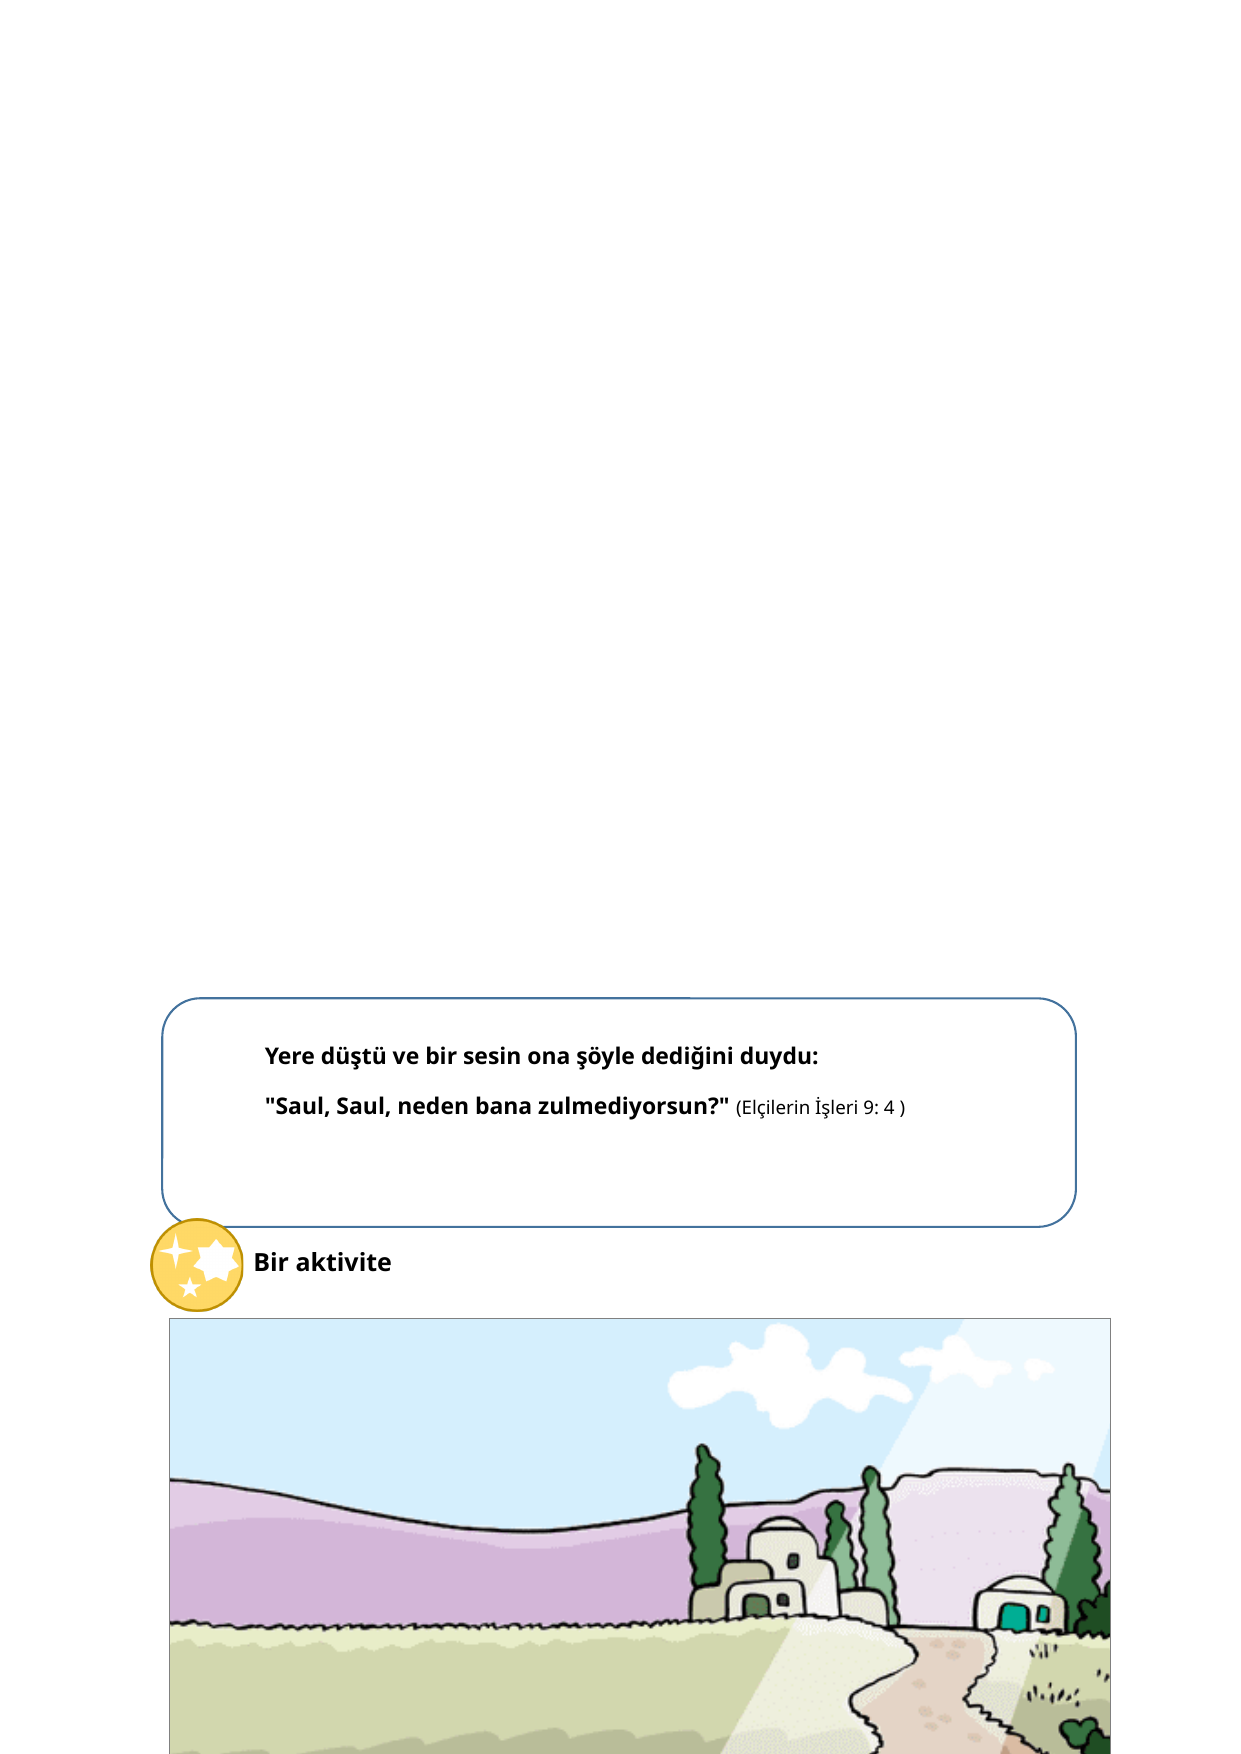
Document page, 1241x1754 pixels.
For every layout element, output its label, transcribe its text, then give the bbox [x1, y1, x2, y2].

picture [170, 1319, 1110, 1754]
text "Saul, Saul, neden bana zulmediyorsun?" (Elçilerin İşleri 9: 4 ) [150, 1090, 1090, 1121]
picture [150, 1218, 244, 1312]
text Yere düştü ve bir sesin ona şöyle dediğini duydu: [150, 1040, 1090, 1071]
text Bir aktivite [244, 1244, 1090, 1278]
